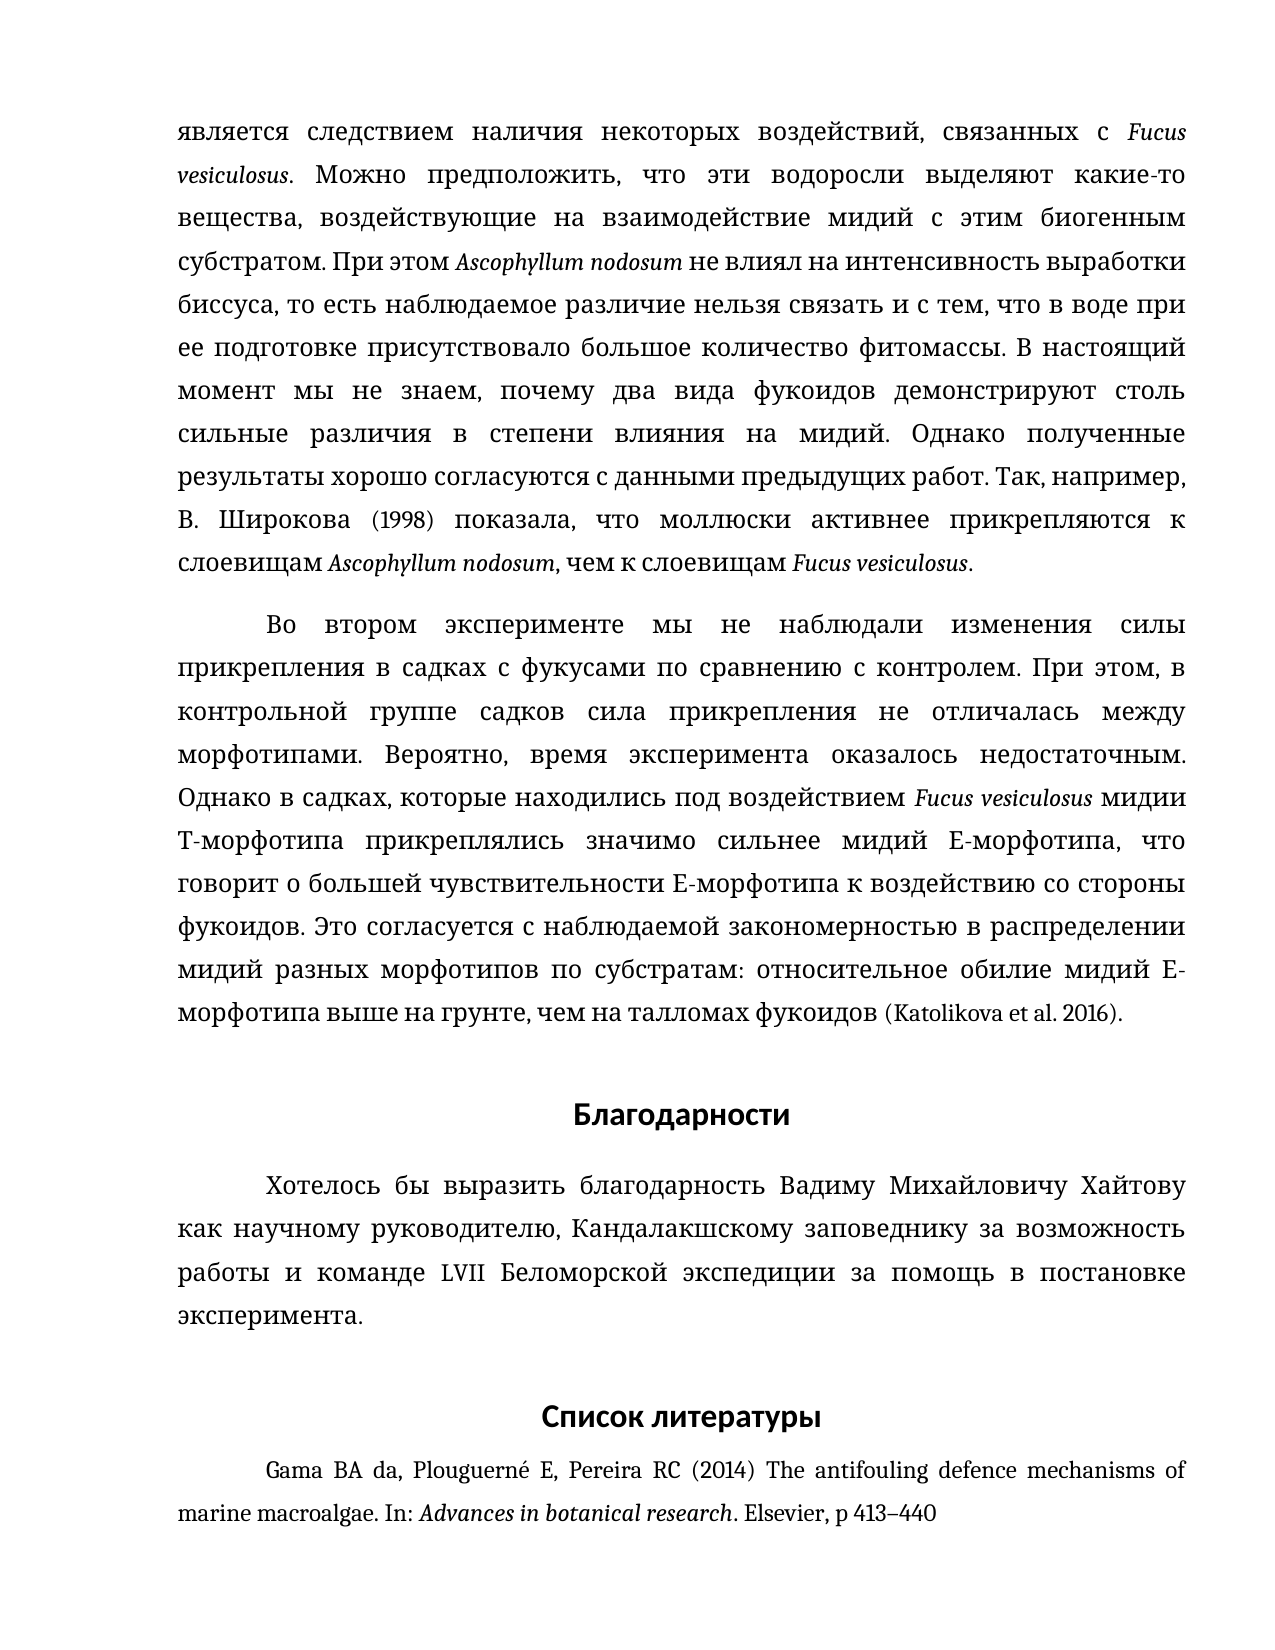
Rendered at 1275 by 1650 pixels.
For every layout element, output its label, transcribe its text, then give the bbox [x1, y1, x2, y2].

subtitle Список литературы [177, 1395, 1186, 1436]
subtitle Благодарности [177, 1092, 1186, 1133]
text Gama BA da, Plouguerné E, Pereira RC (2014) The antifouling defence mechanisms of marine macroalgae. In: Advances in botanical research. Elsevier, p 413–440 [177, 1456, 1186, 1528]
text Хотелось бы выразить благодарность Вадиму Михайловичу Хайтову как научному руководителю, Кандалакшскому заповеднику за возможность работы и команде LVII Беломорской экспедиции за помощь в постановке эксперимента. [177, 1172, 1186, 1330]
text Во втором эксперименте мы не наблюдали изменения силы прикрепления в садках с фукусами по сравнению с контролем. При этом, в контрольной группе садков сила прикрепления не отличалась между морфотипами. Вероятно, время эксперимента оказалось недостаточным. Однако в садках, которые находились под воздействием Fucus vesiculosus мидии Т-морфотипа прикреплялись значимо сильнее мидий Е-морфотипа, что говорит о большей чувствительности Е-морфотипа к воздействию со стороны фукоидов. Это согласуется с наблюдаемой закономерностью в распределении мидий разных морфотипов по субстратам: относительное обилие мидий Е-морфотипа выше на грунте, чем на талломах фукоидов (Katolikova et al. 2016). [177, 611, 1186, 1028]
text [177, 118, 1186, 578]
